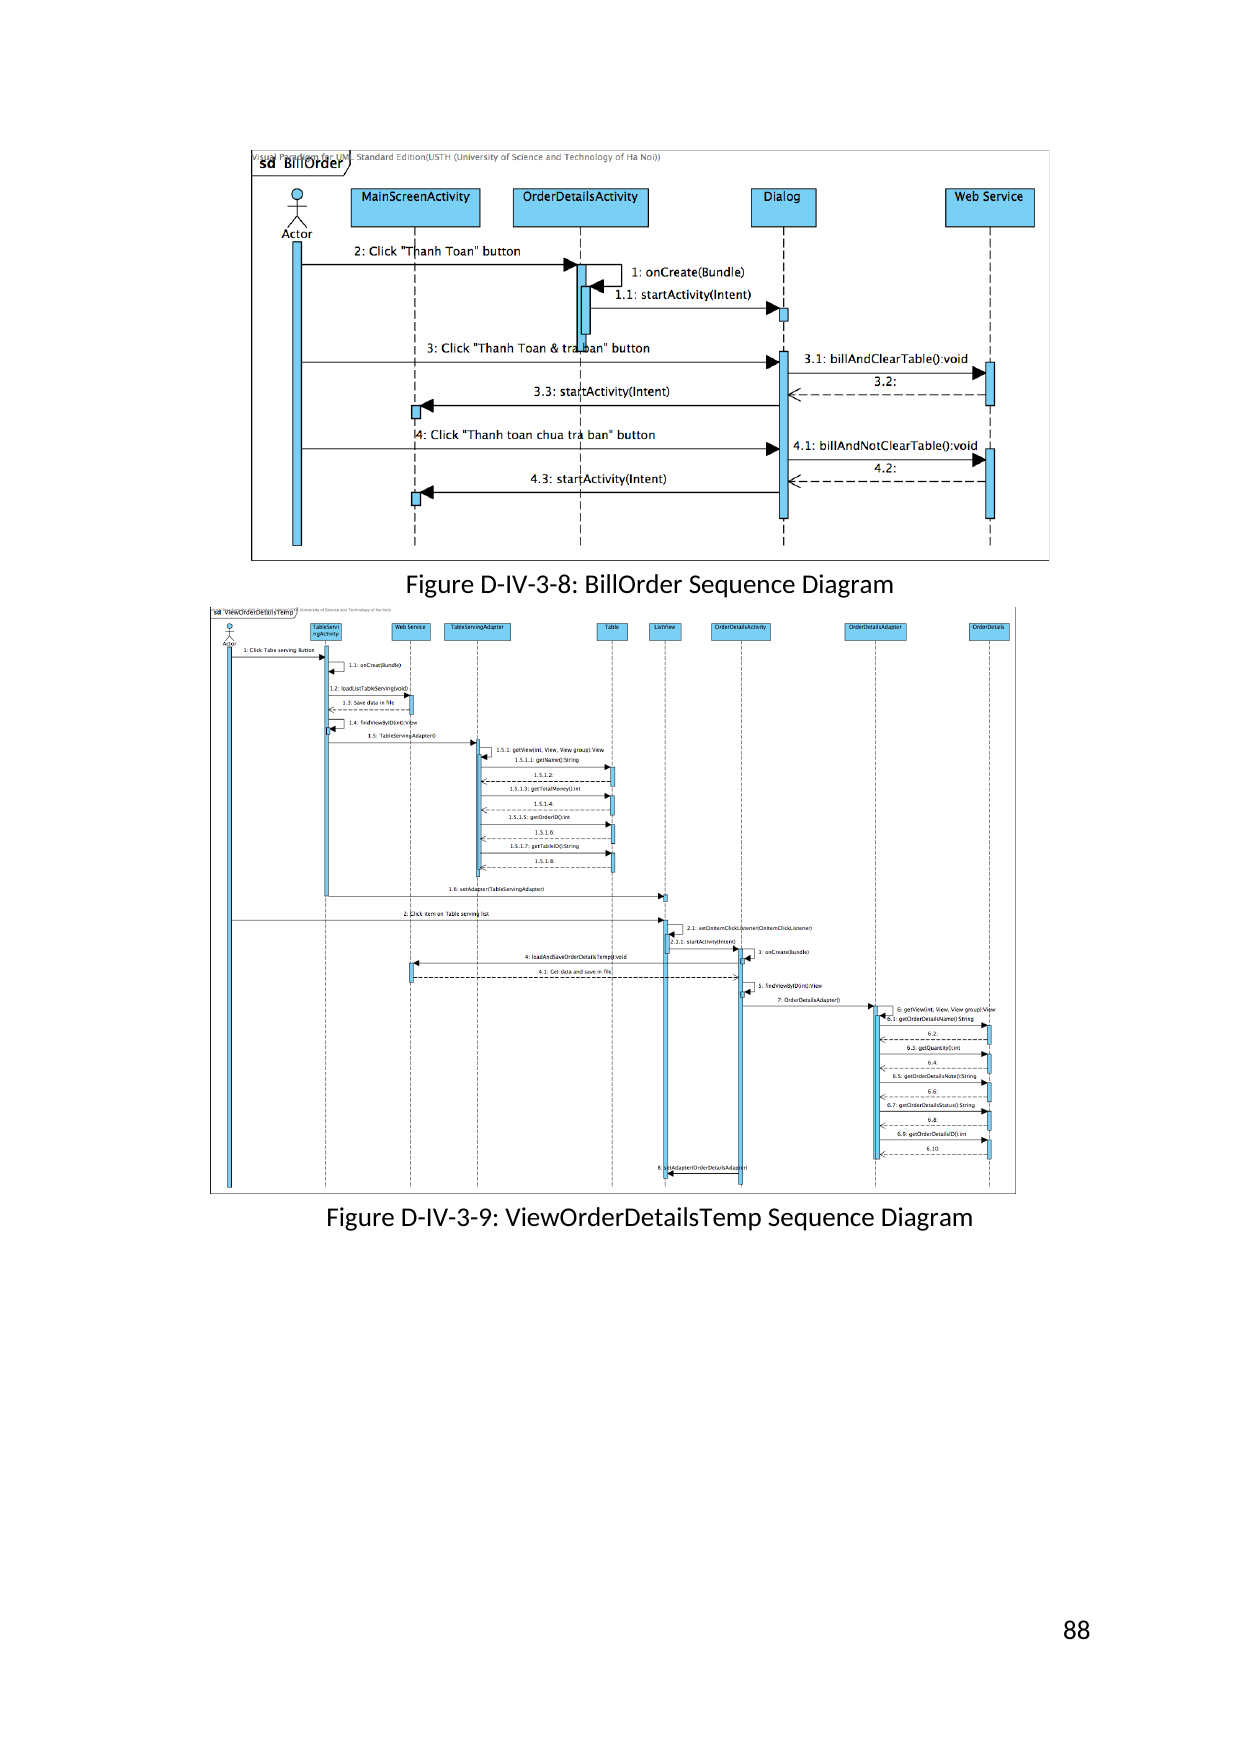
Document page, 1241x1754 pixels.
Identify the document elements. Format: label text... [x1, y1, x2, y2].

picture [210, 607, 1016, 1194]
text Figure D-IV-3-9: ViewOrderDetailsTemp Sequence Diagram [150, 1201, 1090, 1233]
text Figure D-IV-3-8: BillOrder Sequence Diagram [150, 567, 1090, 600]
picture [251, 150, 1050, 561]
